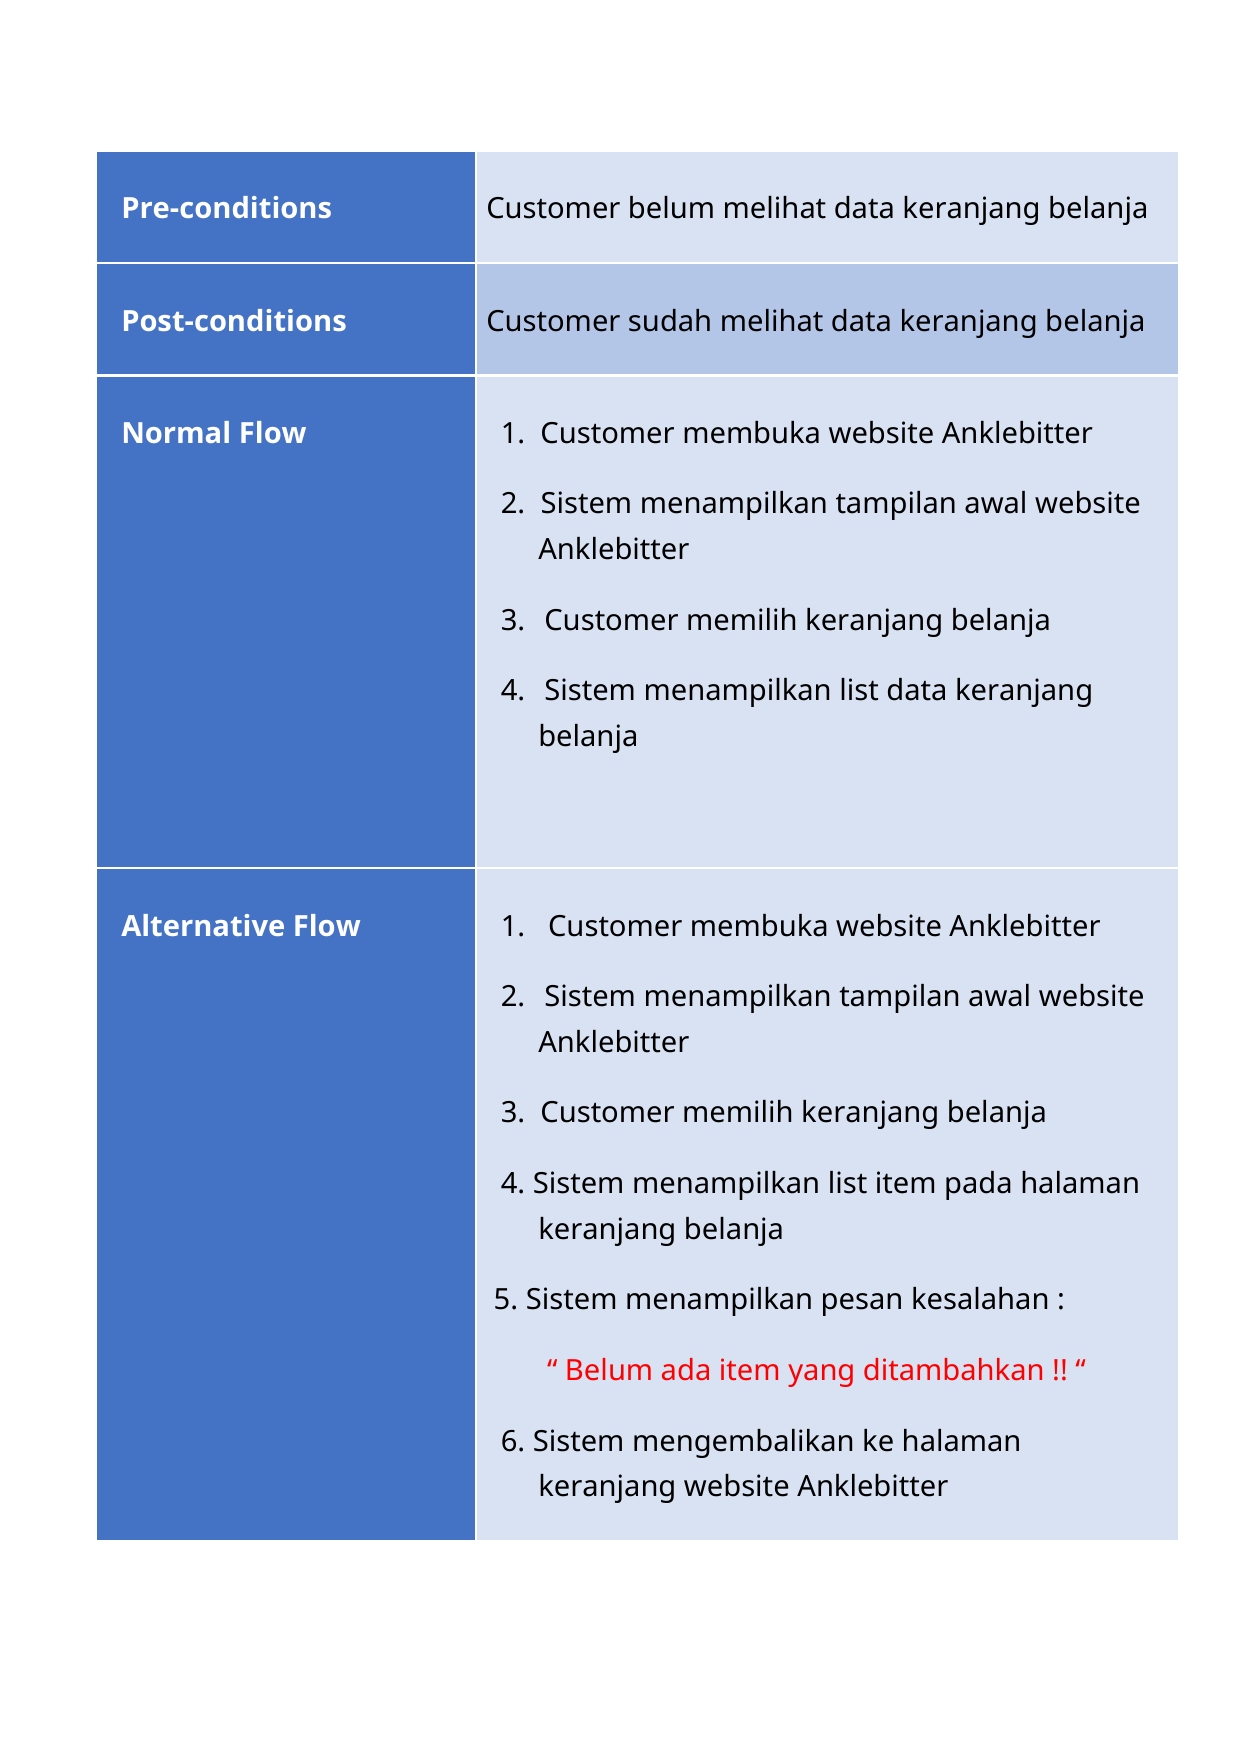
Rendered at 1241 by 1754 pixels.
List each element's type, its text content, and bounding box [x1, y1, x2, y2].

table_cell Customer sudah melihat data keranjang belanja [477, 264, 1178, 374]
table_cell Pre-conditions [97, 152, 475, 262]
table_cell Normal Flow [97, 377, 475, 867]
table_cell Post-conditions [97, 264, 475, 374]
table_cell 1. Customer membuka website Anklebitter 2. Sistem menampilkan tampilan awal website Anklebitter 3. Customer memilih keranjang belanja 4. Sistem menampilkan list item pada halaman keranjang belanja 5. Sistem menampilkan pesan kesalahan : “ Belum ada item yang ditambahkan !! “ 6. Sistem mengembalikan ke halaman keranjang website Anklebitter [477, 869, 1178, 1540]
table_cell Alternative Flow [97, 869, 475, 1540]
table_cell Customer belum melihat data keranjang belanja [477, 152, 1178, 262]
table_cell 1. Customer membuka website Anklebitter 2. Sistem menampilkan tampilan awal website Anklebitter 3. Customer memilih keranjang belanja 4. Sistem menampilkan list data keranjang belanja [477, 377, 1178, 867]
